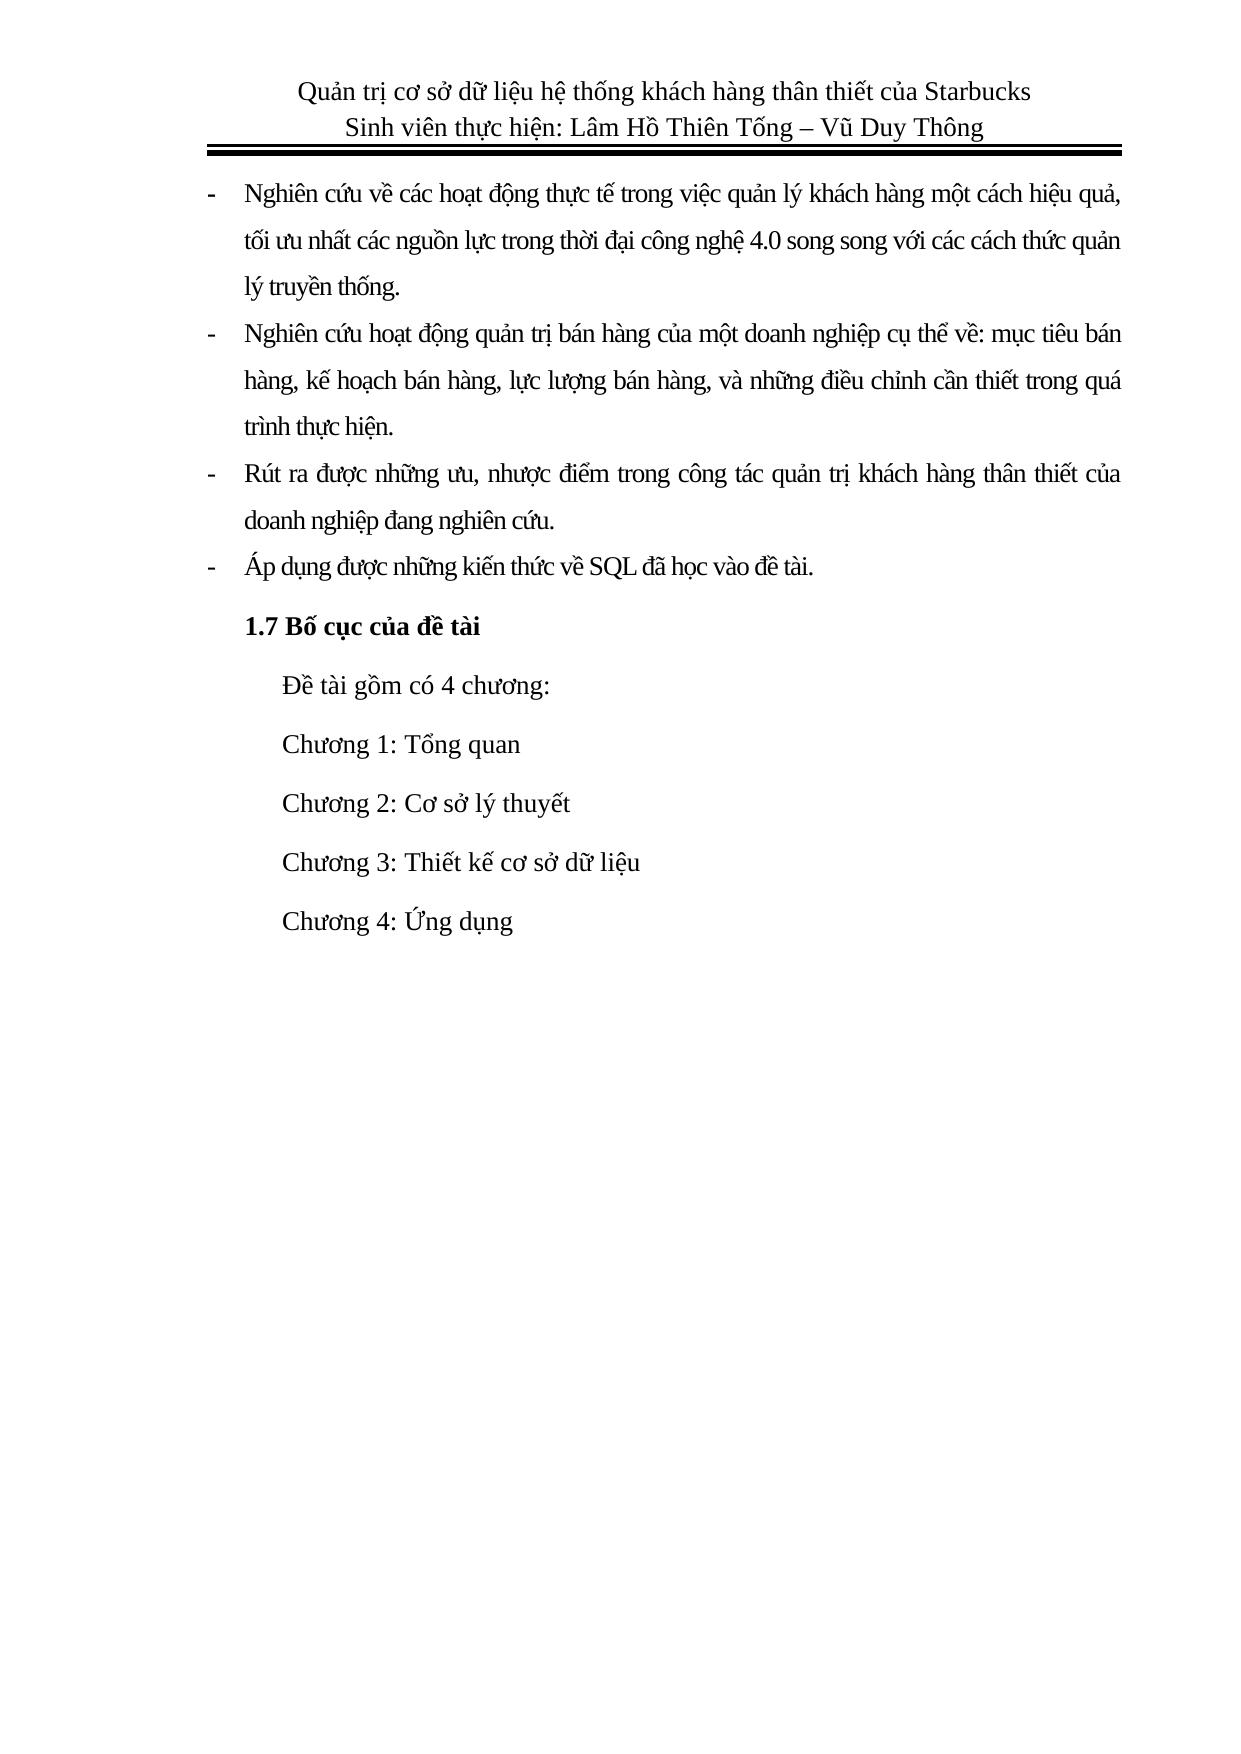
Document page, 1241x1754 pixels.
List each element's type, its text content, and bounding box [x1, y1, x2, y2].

title Nghiên cứu về các hoạt động thực tế trong việc quản lý khách hàng một cách hiệu quả, tối ưu nhất các nguồn lực trong thời đại công nghệ 4.0 song song với các cách thức quản lý truyền thống. [207, 177, 1122, 302]
title Rút ra được những ưu, nhược điểm trong công tác quản trị khách hàng thân thiết của doanh nghiệp đang nghiên cứu. [207, 457, 1122, 535]
text Bố cục của đề tài [244, 610, 1122, 641]
text Chương 4: Ứng dụng [207, 906, 1122, 937]
text Chương 1: Tổng quan [207, 728, 1122, 759]
title Nghiên cứu hoạt động quản trị bán hàng của một doanh nghiệp cụ thể về: mục tiêu bán hàng, kế hoạch bán hàng, lực lượng bán hàng, và những điều chỉnh cần thiết trong quá trình thực hiện. [207, 317, 1122, 442]
text Chương 2: Cơ sở lý thuyết [207, 787, 1122, 818]
text Đề tài gồm có 4 chương: [207, 669, 1122, 700]
title Áp dụng được những kiến thức về SQL đã học vào đề tài. [207, 551, 1122, 582]
text Chương 3: Thiết kế cơ sở dữ liệu [207, 846, 1122, 877]
